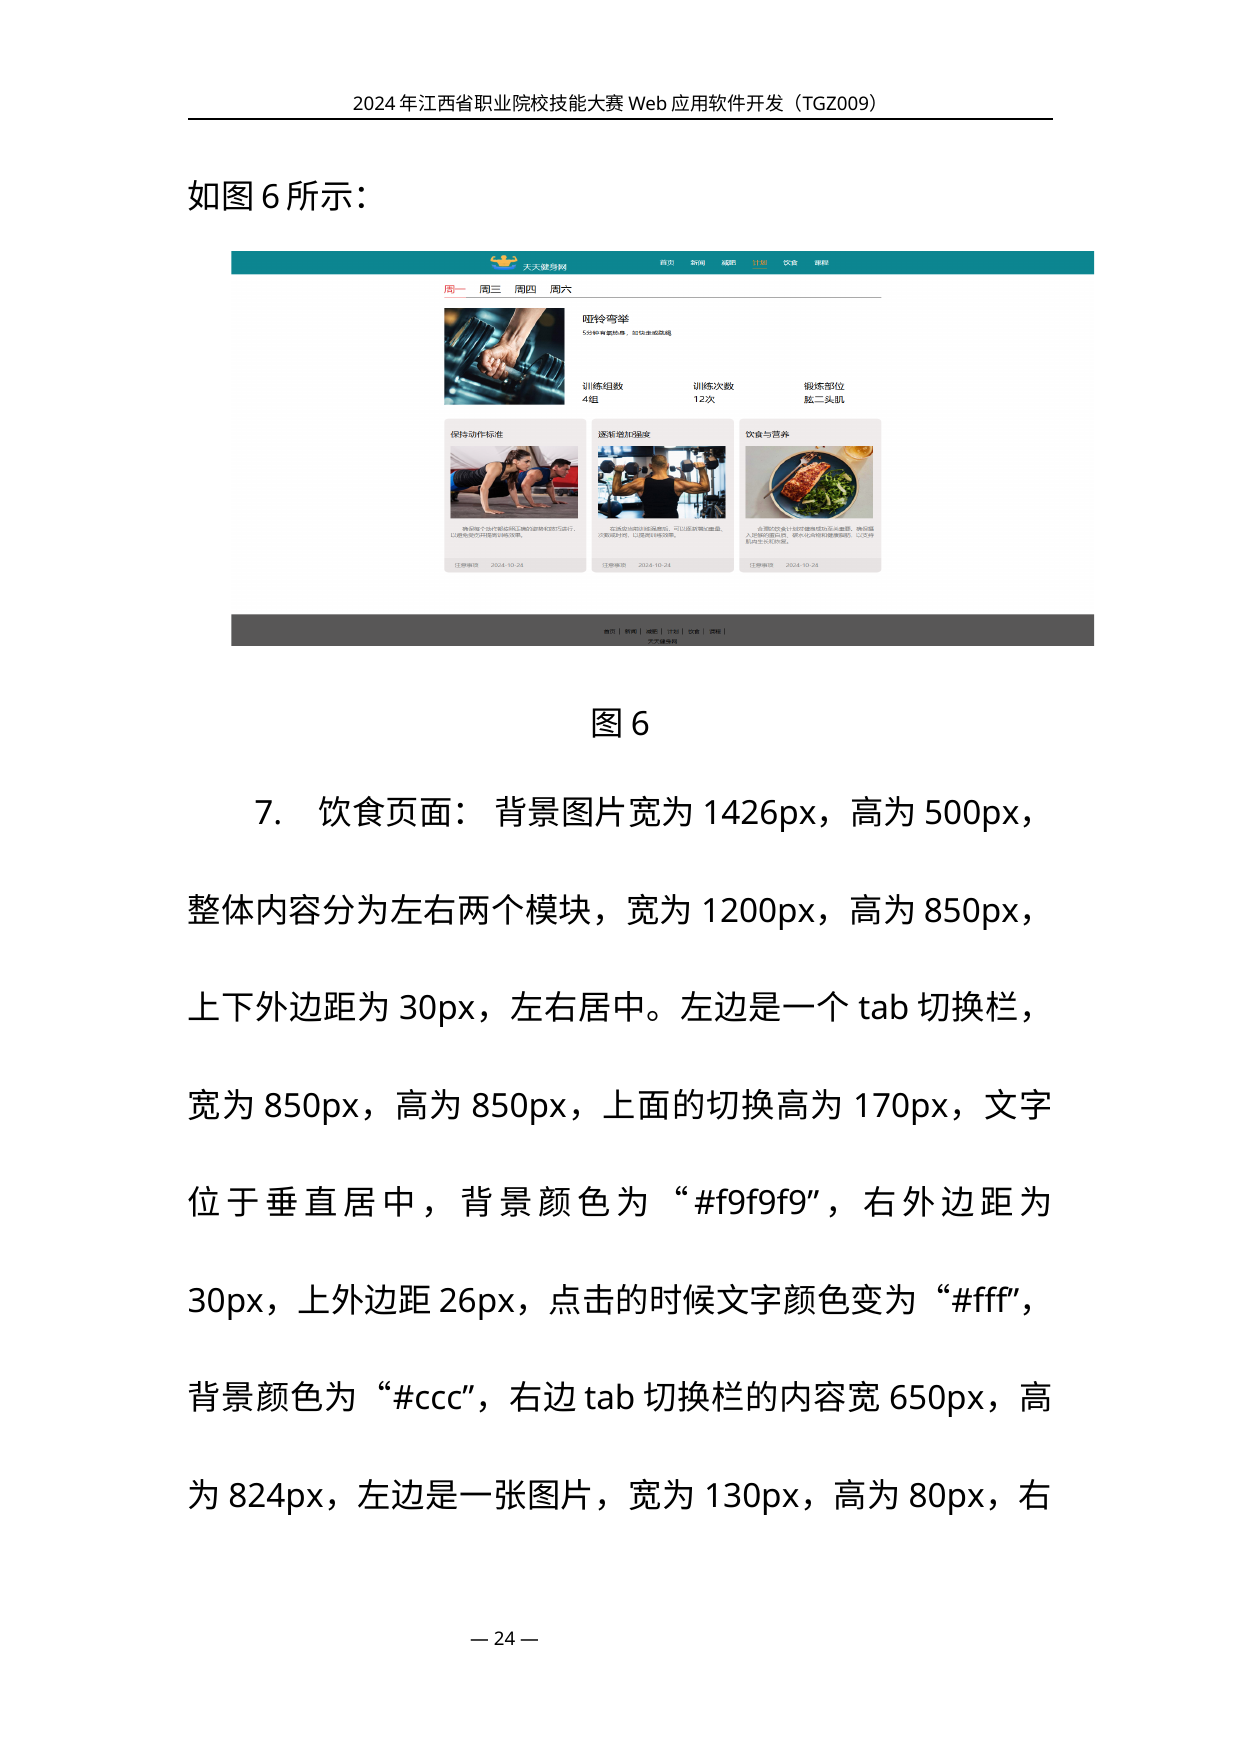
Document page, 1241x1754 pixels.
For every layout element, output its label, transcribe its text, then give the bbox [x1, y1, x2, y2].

list 图6 [187, 688, 1053, 753]
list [187, 778, 1053, 1525]
picture [231, 251, 1095, 646]
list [187, 162, 1053, 227]
